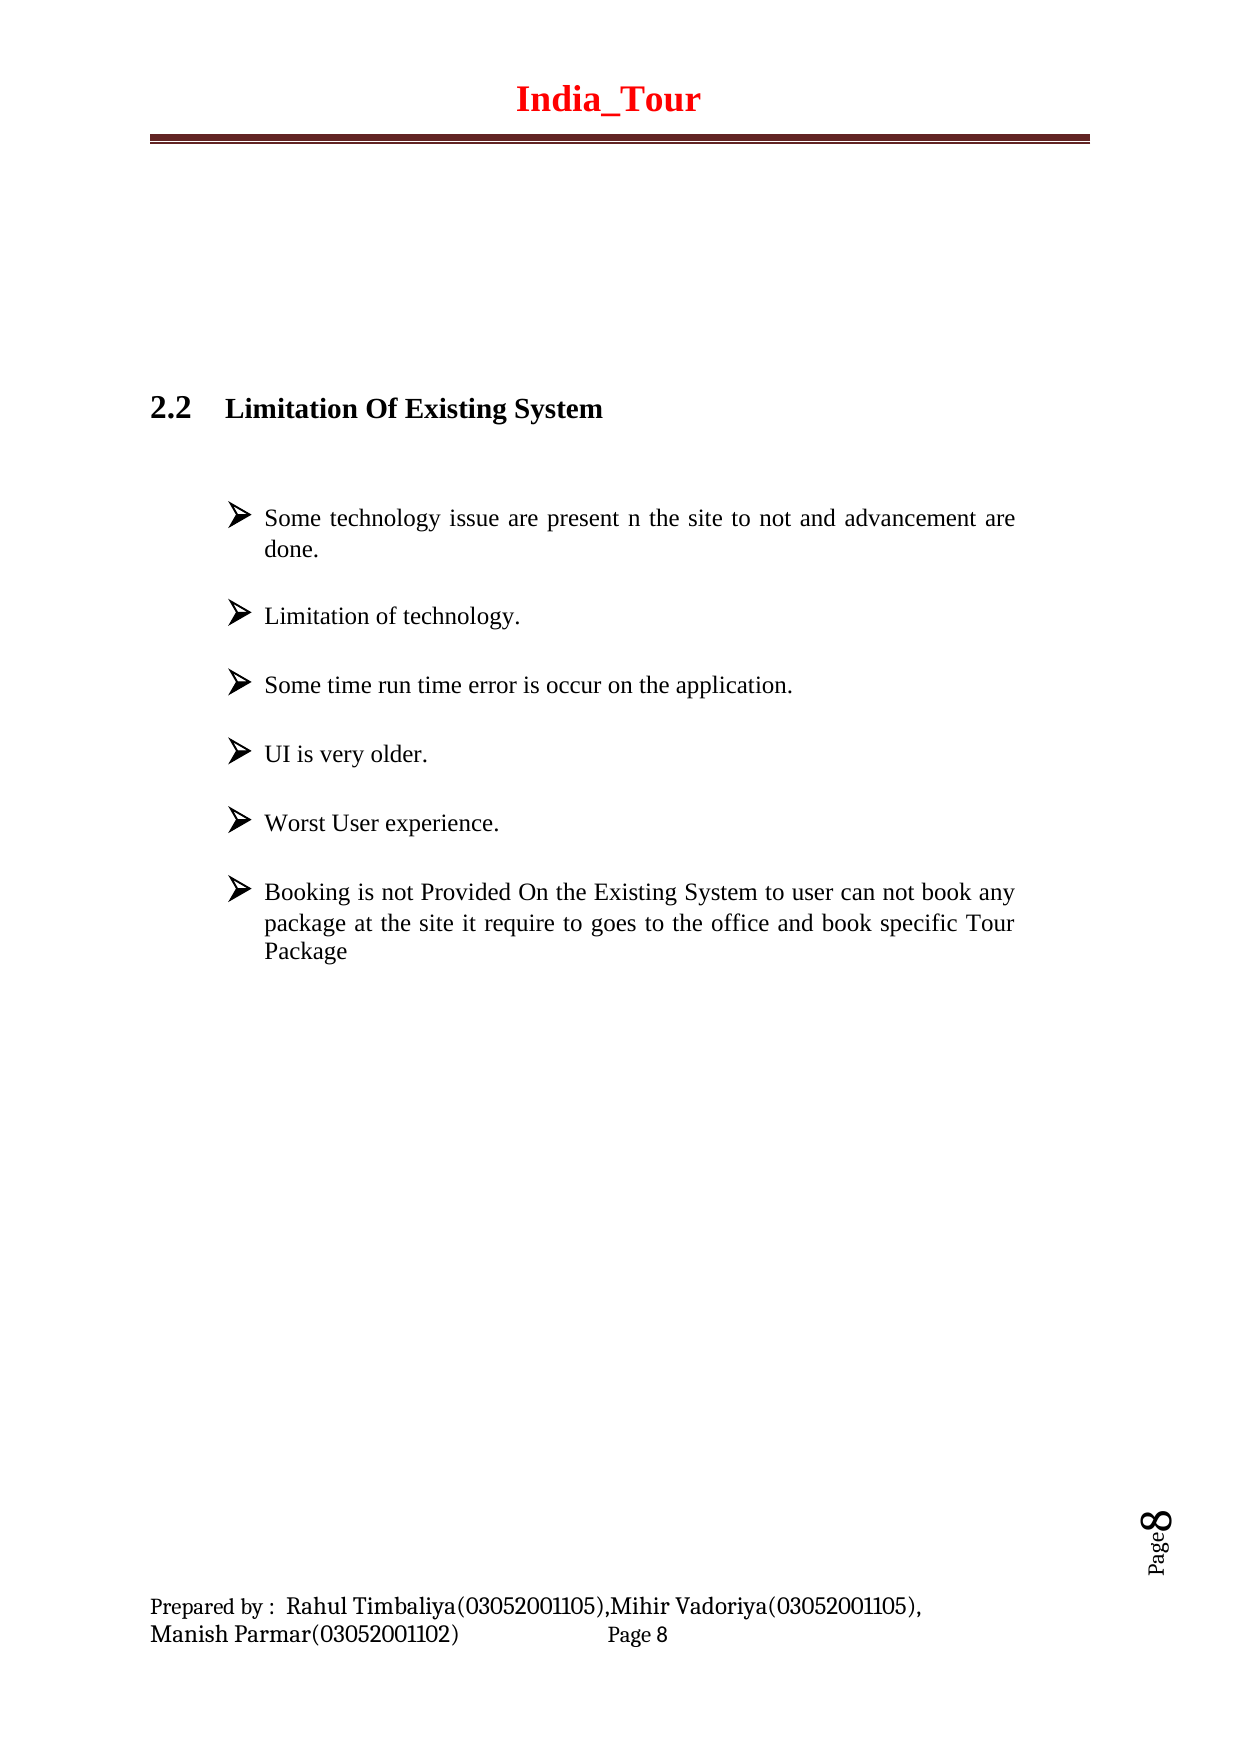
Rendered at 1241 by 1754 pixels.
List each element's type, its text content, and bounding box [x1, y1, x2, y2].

list Worst User experience. [227, 808, 1016, 839]
list Some technology issue are present n the site to not and advancement are done. [227, 503, 1016, 563]
list Some time run time error is occur on the application. [227, 671, 1016, 701]
list UI is very older. [227, 739, 1016, 770]
list Limitation of technology. [227, 601, 1016, 631]
list Limitation Of Existing System [150, 387, 1090, 425]
list Booking is not Provided On the Existing System to user can not book any package at the site it require to goes to the office and book specific Tour Package [227, 877, 1016, 965]
